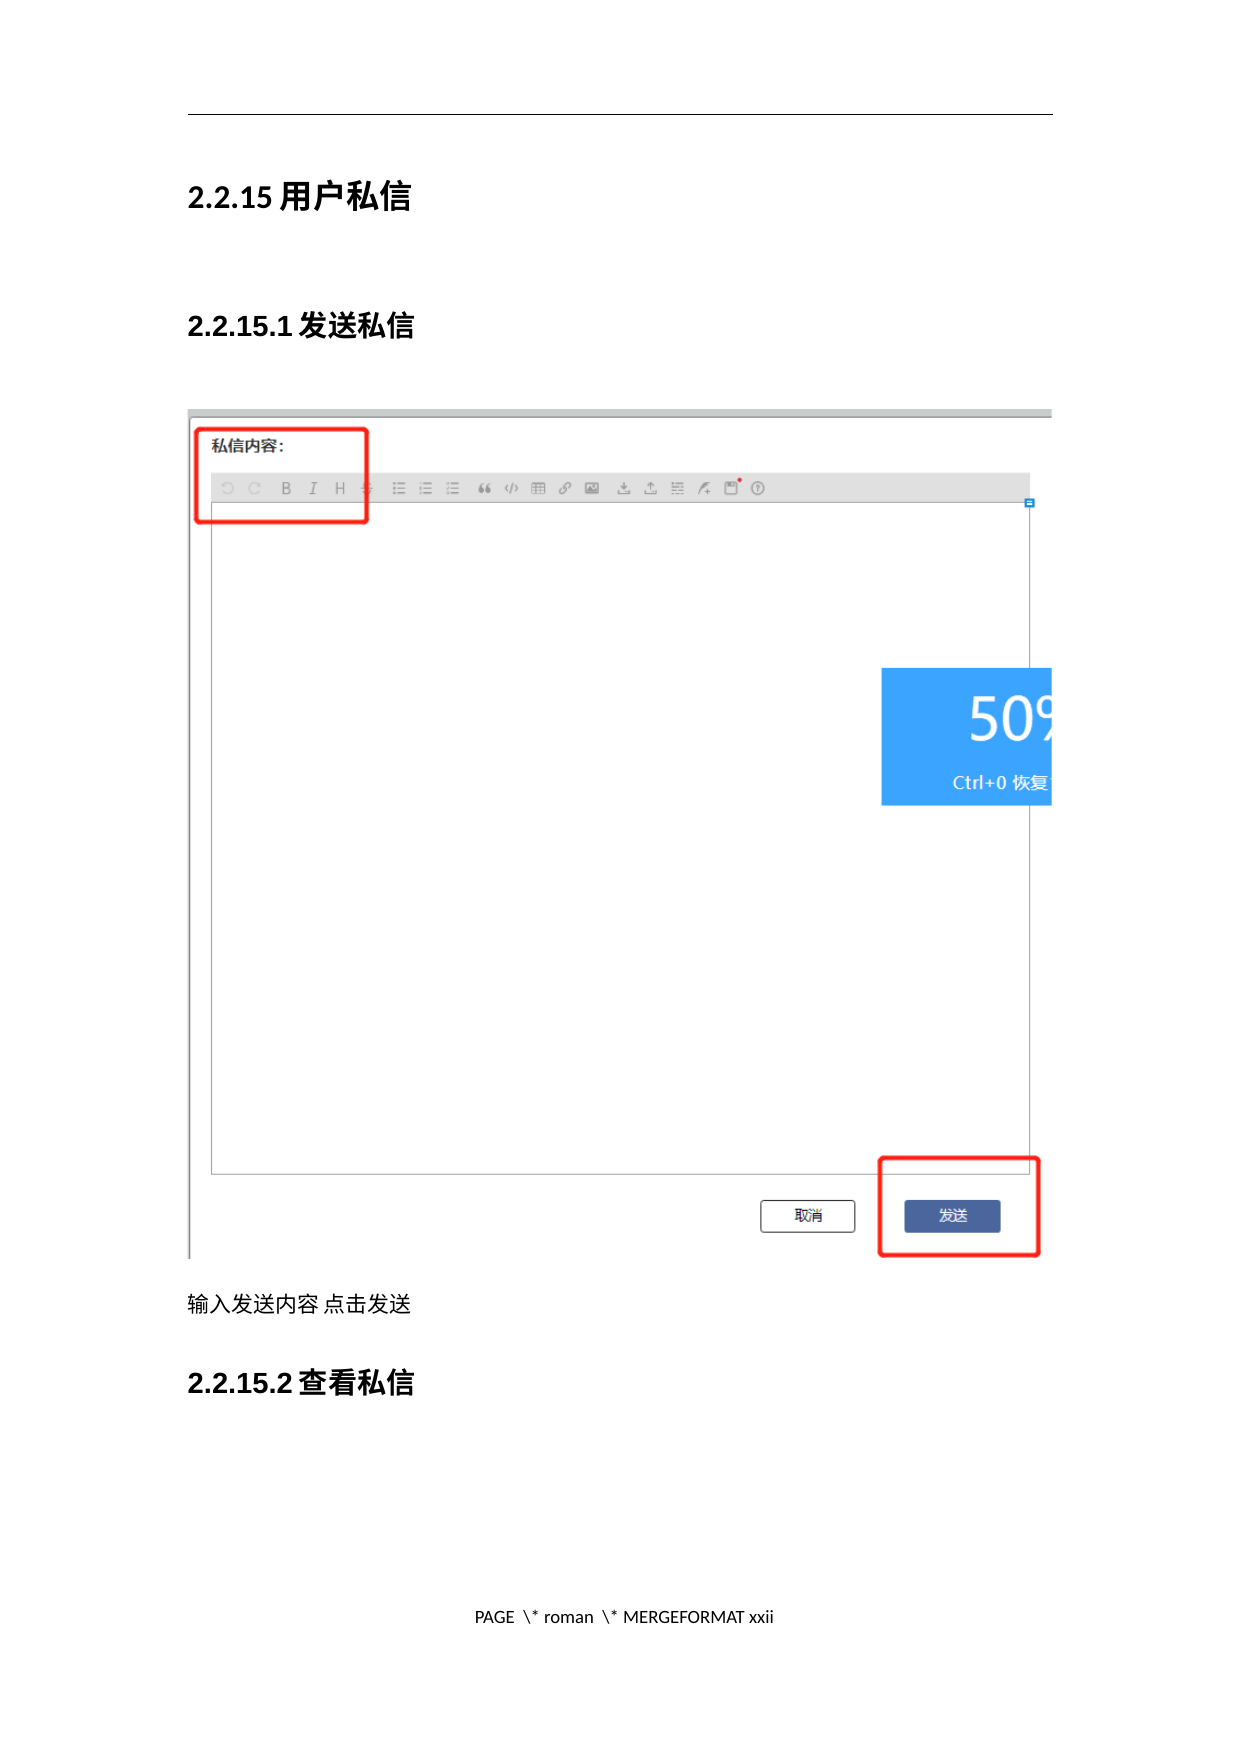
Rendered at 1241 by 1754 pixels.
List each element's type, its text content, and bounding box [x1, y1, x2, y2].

subtitle 2.2.15.2查看私信 [187, 1348, 1053, 1413]
subtitle 2.2.15用户私信 [187, 162, 1053, 227]
subtitle 2.2.15.1发送私信 [187, 291, 1053, 356]
picture [187, 409, 1052, 1259]
text 输入发送内容 点击发送 [187, 1287, 1053, 1319]
